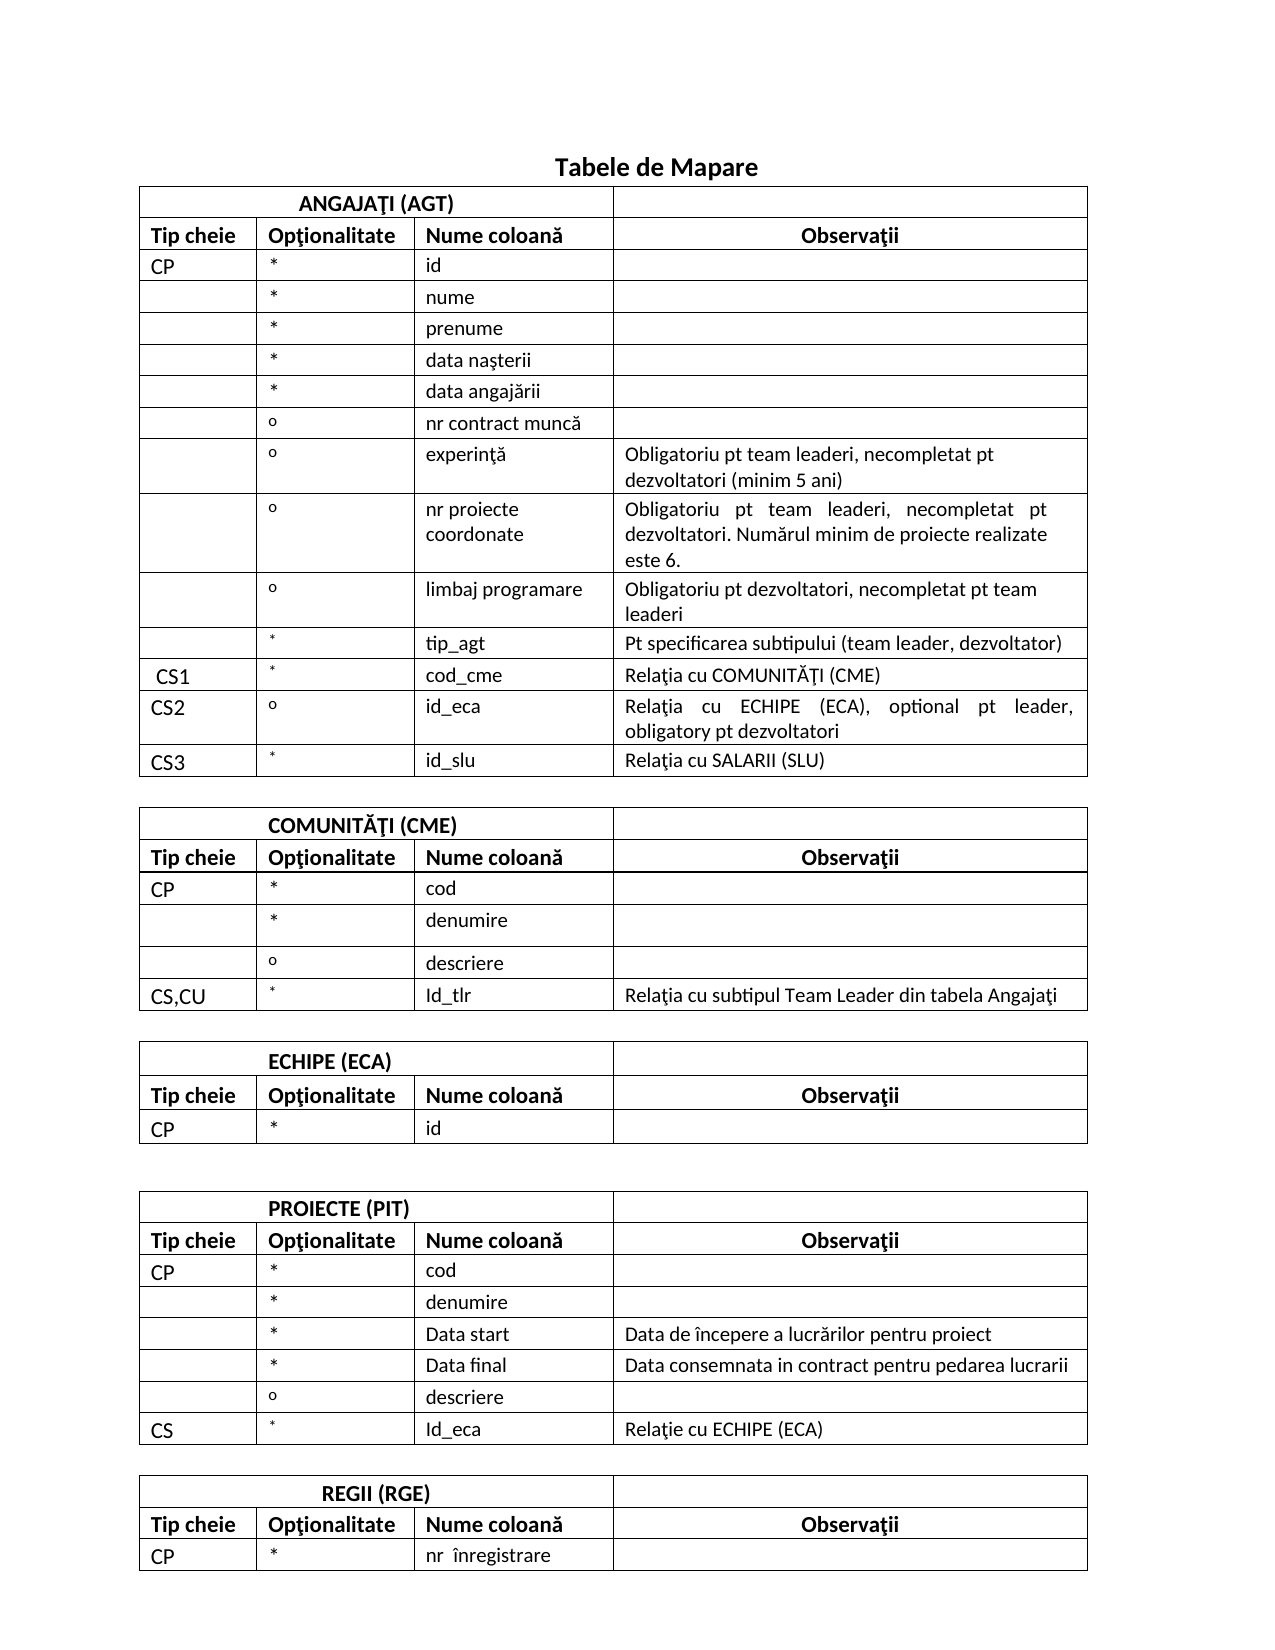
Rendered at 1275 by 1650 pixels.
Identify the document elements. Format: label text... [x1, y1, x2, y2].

table_cell Nume coloană [415, 1076, 613, 1109]
table_cell [140, 1287, 256, 1317]
table_cell [614, 1539, 1087, 1570]
table_cell CP [140, 250, 256, 280]
table_header [140, 808, 257, 839]
table_cell [140, 439, 256, 492]
table_cell cod [415, 1255, 613, 1286]
table_cell nr contract muncă [415, 408, 613, 438]
table_cell nume [415, 281, 613, 312]
table_cell id_eca [415, 691, 613, 744]
table_cell denumire [415, 905, 613, 946]
table_cell [140, 1350, 256, 1381]
table_cell id [415, 1110, 613, 1143]
table_cell [614, 408, 1087, 438]
table_cell CS3 [140, 745, 256, 776]
table_cell [614, 1287, 1087, 1317]
table_cell o [257, 573, 414, 627]
table_cell * [257, 1255, 414, 1286]
table_cell CP [140, 1110, 256, 1143]
table_cell Tip cheie [140, 1076, 256, 1109]
table_cell CS1 [140, 659, 256, 690]
table_cell [140, 281, 256, 312]
table_cell Data final [415, 1350, 613, 1381]
table_cell Obligatoriu pt dezvoltatori, necompletat pt team leaderi [614, 573, 1087, 627]
table_cell [614, 1255, 1087, 1286]
table_cell denumire [415, 1287, 613, 1317]
table_cell [140, 1318, 256, 1349]
table_cell Opţionalitate [257, 840, 414, 871]
table_cell Tip cheie [140, 218, 256, 249]
table_cell * [257, 745, 414, 776]
subtitle Tabele de Mapare [82, 150, 1231, 183]
table_header [140, 1192, 257, 1222]
table_cell o [257, 439, 414, 492]
table_header [140, 1042, 257, 1075]
table_cell Relaţia cu subtipul Team Leader din tabela Angajaţi [614, 979, 1087, 1010]
table_cell Relaţia cu ECHIPE (ECA), optional pt leader, obligatory pt dezvoltatori [614, 691, 1087, 744]
table_cell * [257, 1287, 414, 1317]
table_cell Observaţii [614, 1223, 1087, 1254]
table_header REGII (RGE) [257, 1476, 613, 1507]
table_cell Data consemnata in contract pentru pedarea lucrarii [614, 1350, 1087, 1381]
table_cell [140, 947, 256, 978]
table_cell descriere [415, 947, 613, 978]
table_cell Id_tlr [415, 979, 613, 1010]
table_cell o [257, 947, 414, 978]
table_cell prenume [415, 313, 613, 343]
table_cell [140, 376, 256, 407]
table_cell [140, 628, 256, 658]
table_cell * [257, 905, 414, 946]
table_cell CS,CU [140, 979, 256, 1010]
table_cell Pt specificarea subtipului (team leader, dezvoltator) [614, 628, 1087, 658]
table_cell * [257, 1318, 414, 1349]
table_cell * [257, 873, 414, 903]
table_cell descriere [415, 1382, 613, 1412]
table_cell [140, 313, 256, 343]
table_cell cod_cme [415, 659, 613, 690]
table_cell [140, 573, 256, 627]
table_cell [614, 313, 1087, 343]
table_cell Data de începere a lucrărilor pentru proiect [614, 1318, 1087, 1349]
table_cell * [257, 1350, 414, 1381]
table_cell nr înregistrare [415, 1539, 613, 1570]
table_cell tip_agt [415, 628, 613, 658]
table_cell [614, 947, 1087, 978]
table_cell * [257, 1539, 414, 1570]
table_header PROIECTE (PIT) [257, 1192, 613, 1222]
table_cell Opţionalitate [257, 218, 414, 249]
table_header [614, 1042, 1087, 1075]
table_cell Opţionalitate [257, 1223, 414, 1254]
table_cell * [257, 659, 414, 690]
table_cell CS2 [140, 691, 256, 744]
table_header [140, 187, 257, 217]
table_header COMUNITĂŢI (CME) [257, 808, 613, 839]
table_cell experinţă [415, 439, 613, 492]
table_cell * [257, 250, 414, 280]
table_cell data angajării [415, 376, 613, 407]
table_cell CP [140, 1255, 256, 1286]
table_cell Data start [415, 1318, 613, 1349]
table_cell Obligatoriu pt team leaderi, necompletat pt dezvoltatori (minim 5 ani) [614, 439, 1087, 492]
table_cell o [257, 691, 414, 744]
table_cell CS [140, 1413, 256, 1444]
table_header ECHIPE (ECA) [257, 1042, 613, 1075]
table_cell id [415, 250, 613, 280]
table_cell Relaţia cu SALARII (SLU) [614, 745, 1087, 776]
table_cell CP [140, 873, 256, 903]
table_cell Tip cheie [140, 840, 256, 871]
table_cell id_slu [415, 745, 613, 776]
table_header [614, 808, 1087, 839]
table_cell [140, 905, 256, 946]
table_header [614, 1476, 1087, 1507]
table_cell Relaţie cu ECHIPE (ECA) [614, 1413, 1087, 1444]
table_cell [614, 345, 1087, 375]
table_cell [614, 250, 1087, 280]
table_header [614, 1192, 1087, 1222]
table_header [614, 187, 1087, 217]
table_cell Tip cheie [140, 1508, 256, 1538]
table_cell o [257, 408, 414, 438]
table_cell Opţionalitate [257, 1508, 414, 1538]
table_cell [140, 494, 256, 572]
table_cell o [257, 1382, 414, 1412]
table_cell [140, 1382, 256, 1412]
table_cell * [257, 628, 414, 658]
table_cell o [257, 494, 414, 572]
table_cell [614, 281, 1087, 312]
table_cell * [257, 345, 414, 375]
table_cell Relaţia cu COMUNITĂŢI (CME) [614, 659, 1087, 690]
table_cell Observaţii [614, 840, 1087, 871]
table_cell Obligatoriu pt team leaderi, necompletat pt dezvoltatori. Numărul minim de proiecte realizate este 6. [614, 494, 1087, 572]
table_cell * [257, 376, 414, 407]
table_cell * [257, 979, 414, 1010]
table_cell CP [140, 1539, 256, 1570]
table_cell Id_eca [415, 1413, 613, 1444]
table_cell Nume coloană [415, 1223, 613, 1254]
table_cell [140, 345, 256, 375]
table_cell Nume coloană [415, 218, 613, 249]
table_cell [614, 873, 1087, 903]
table_cell * [257, 281, 414, 312]
table_cell [140, 408, 256, 438]
table_cell Observaţii [614, 1076, 1087, 1109]
table_cell * [257, 313, 414, 343]
table_cell Observaţii [614, 1508, 1087, 1538]
table_header [140, 1476, 257, 1507]
table_cell nr proiecte coordonate [415, 494, 613, 572]
table_cell data naşterii [415, 345, 613, 375]
table_cell Nume coloană [415, 1508, 613, 1538]
table_cell * [257, 1110, 414, 1143]
table_cell * [257, 1413, 414, 1444]
table_cell cod [415, 873, 613, 903]
table_cell [614, 1382, 1087, 1412]
table_cell Tip cheie [140, 1223, 256, 1254]
table_cell Opţionalitate [257, 1076, 414, 1109]
table_cell [614, 376, 1087, 407]
table_header ANGAJAŢI (AGT) [257, 187, 613, 217]
table_cell limbaj programare [415, 573, 613, 627]
table_cell Observaţii [614, 218, 1087, 249]
table_cell [614, 1110, 1087, 1143]
table_cell [614, 905, 1087, 946]
table_cell Nume coloană [415, 840, 613, 871]
